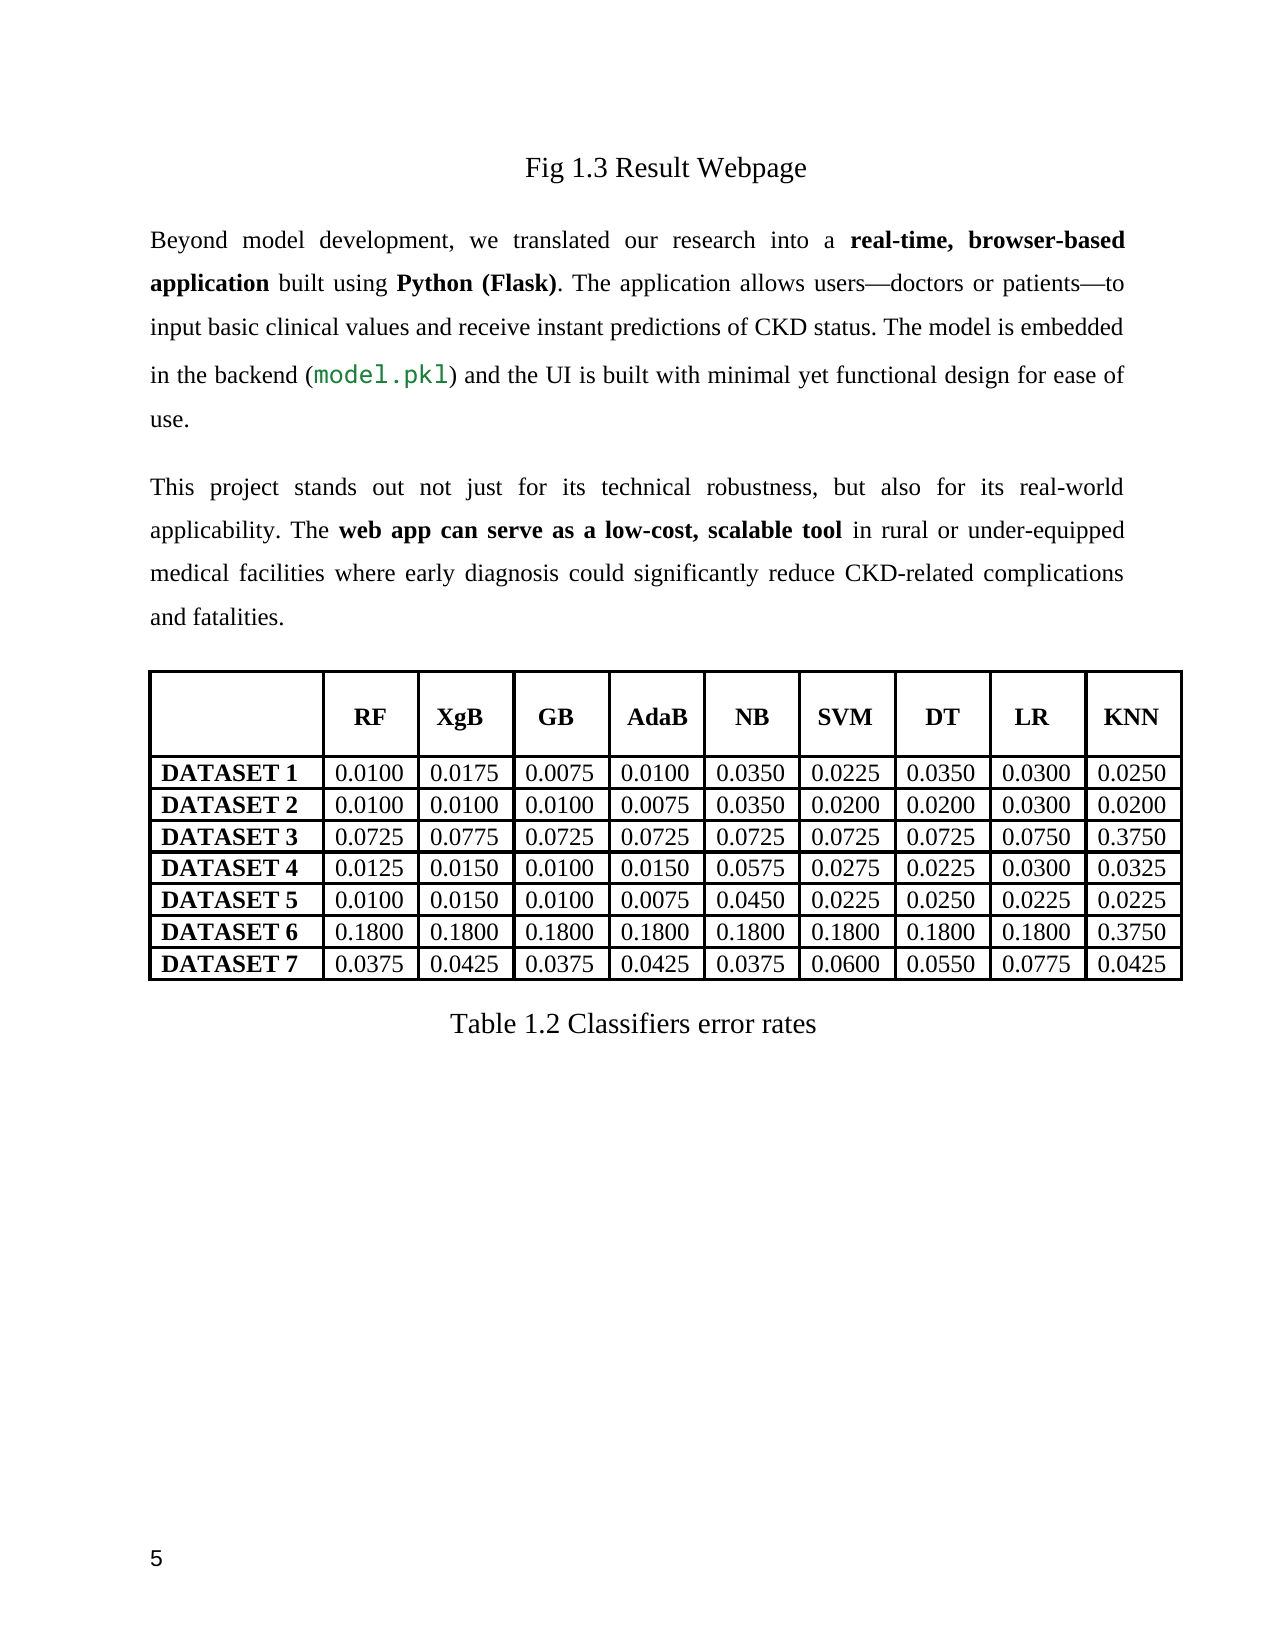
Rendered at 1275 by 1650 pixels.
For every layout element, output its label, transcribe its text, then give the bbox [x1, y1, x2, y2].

text Table 1.2 Classifiers error rates [375, 1006, 1125, 1039]
table_header [152, 673, 322, 755]
table_header GB [516, 673, 608, 755]
table_cell 0.0275 [801, 854, 894, 882]
table_cell 0.0725 [706, 822, 798, 850]
table_cell 0.0150 [611, 854, 703, 882]
table_header DT [897, 673, 989, 755]
table_cell 0.0225 [801, 758, 894, 787]
table_cell 0.1800 [706, 917, 798, 946]
table_cell 0.0600 [801, 949, 894, 978]
table_cell 0.0550 [897, 949, 989, 978]
table_cell 0.0100 [420, 790, 512, 818]
table_cell 0.0100 [325, 790, 417, 818]
table_cell 0.0725 [801, 822, 894, 850]
table_header NB [706, 673, 798, 755]
table_header SVM [801, 673, 894, 755]
table_header KNN [1088, 673, 1180, 755]
text This project stands out not just for its technical robustness, but also for its real-world applicability. The web app can serve as a low-cost, scalable tool in rural or under-equipped medical facilities where early diagnosis could significantly reduce CKD-related complications and fatalities. [150, 472, 1125, 630]
table_cell 0.0350 [706, 758, 798, 787]
table_cell 0.0175 [420, 758, 512, 787]
table_cell 0.0100 [325, 758, 417, 787]
table_cell 0.0100 [611, 758, 703, 787]
table_cell 0.0425 [420, 949, 512, 978]
table_cell 0.1800 [897, 917, 989, 946]
table_cell 0.0375 [706, 949, 798, 978]
table_cell 0.0725 [325, 822, 417, 850]
table_cell DATASET 7 [152, 949, 322, 978]
table_cell 0.1800 [611, 917, 703, 946]
table_cell DATASET 5 [152, 885, 322, 914]
table_cell 0.0350 [706, 790, 798, 818]
table_cell 0.1800 [325, 917, 417, 946]
table_cell DATASET 6 [152, 917, 322, 946]
table_cell 0.0250 [897, 885, 989, 914]
table_cell 0.0750 [992, 822, 1084, 850]
table_cell 0.0375 [325, 949, 417, 978]
table_cell 0.0150 [420, 885, 512, 914]
table_cell 0.1800 [801, 917, 894, 946]
table_cell 0.0775 [992, 949, 1084, 978]
table_cell 0.0225 [1088, 885, 1180, 914]
table_cell 0.0075 [611, 790, 703, 818]
table_cell 0.0425 [1088, 949, 1180, 978]
table_cell 0.0250 [1088, 758, 1180, 787]
table_cell 0.1800 [516, 917, 608, 946]
table_cell 0.0150 [420, 854, 512, 882]
table_cell 0.0100 [516, 854, 608, 882]
table_header XgB [420, 673, 512, 755]
table_cell 0.3750 [1088, 917, 1180, 946]
table_cell 0.0725 [516, 822, 608, 850]
table_cell 0.0225 [897, 854, 989, 882]
table_cell 0.0725 [611, 822, 703, 850]
table_cell 0.0200 [1088, 790, 1180, 818]
table_cell 0.0200 [897, 790, 989, 818]
table_cell 0.1800 [420, 917, 512, 946]
table_cell DATASET 1 [152, 758, 322, 787]
table_cell DATASET 4 [152, 854, 322, 882]
text Fig 1.3 Result Webpage [450, 150, 1125, 183]
table_cell 0.0100 [516, 885, 608, 914]
table_cell 0.0375 [516, 949, 608, 978]
table_cell 0.0450 [706, 885, 798, 914]
table_cell 0.1800 [992, 917, 1084, 946]
table_cell DATASET 3 [152, 822, 322, 850]
table_cell 0.0075 [516, 758, 608, 787]
table_cell 0.0225 [801, 885, 894, 914]
table_cell 0.0225 [992, 885, 1084, 914]
table_cell 0.0300 [992, 758, 1084, 787]
table_cell 0.0725 [897, 822, 989, 850]
table_cell 0.0775 [420, 822, 512, 850]
table_header RF [325, 673, 417, 755]
table_cell 0.0350 [897, 758, 989, 787]
table_cell 0.0425 [611, 949, 703, 978]
table_cell 0.0100 [325, 885, 417, 914]
table_cell 0.0075 [611, 885, 703, 914]
table_cell 0.0300 [992, 790, 1084, 818]
table_header AdaB [611, 673, 703, 755]
table_cell 0.0325 [1088, 854, 1180, 882]
table_cell 0.0100 [516, 790, 608, 818]
table_cell DATASET 2 [152, 790, 322, 818]
table_header LR [992, 673, 1084, 755]
table_cell 0.0200 [801, 790, 894, 818]
table_cell 0.0300 [992, 854, 1084, 882]
text Beyond model development, we translated our research into a real-time, browser-based application built using Python (Flask). The application allows users—doctors or patients—to input basic clinical values and receive instant predictions of CKD status. The model is embedded in the backend (model.pkl) and the UI is built with minimal yet functional design for ease of use. [150, 225, 1125, 433]
table_cell 0.0575 [706, 854, 798, 882]
table_cell 0.0125 [325, 854, 417, 882]
table_cell 0.3750 [1088, 822, 1180, 850]
